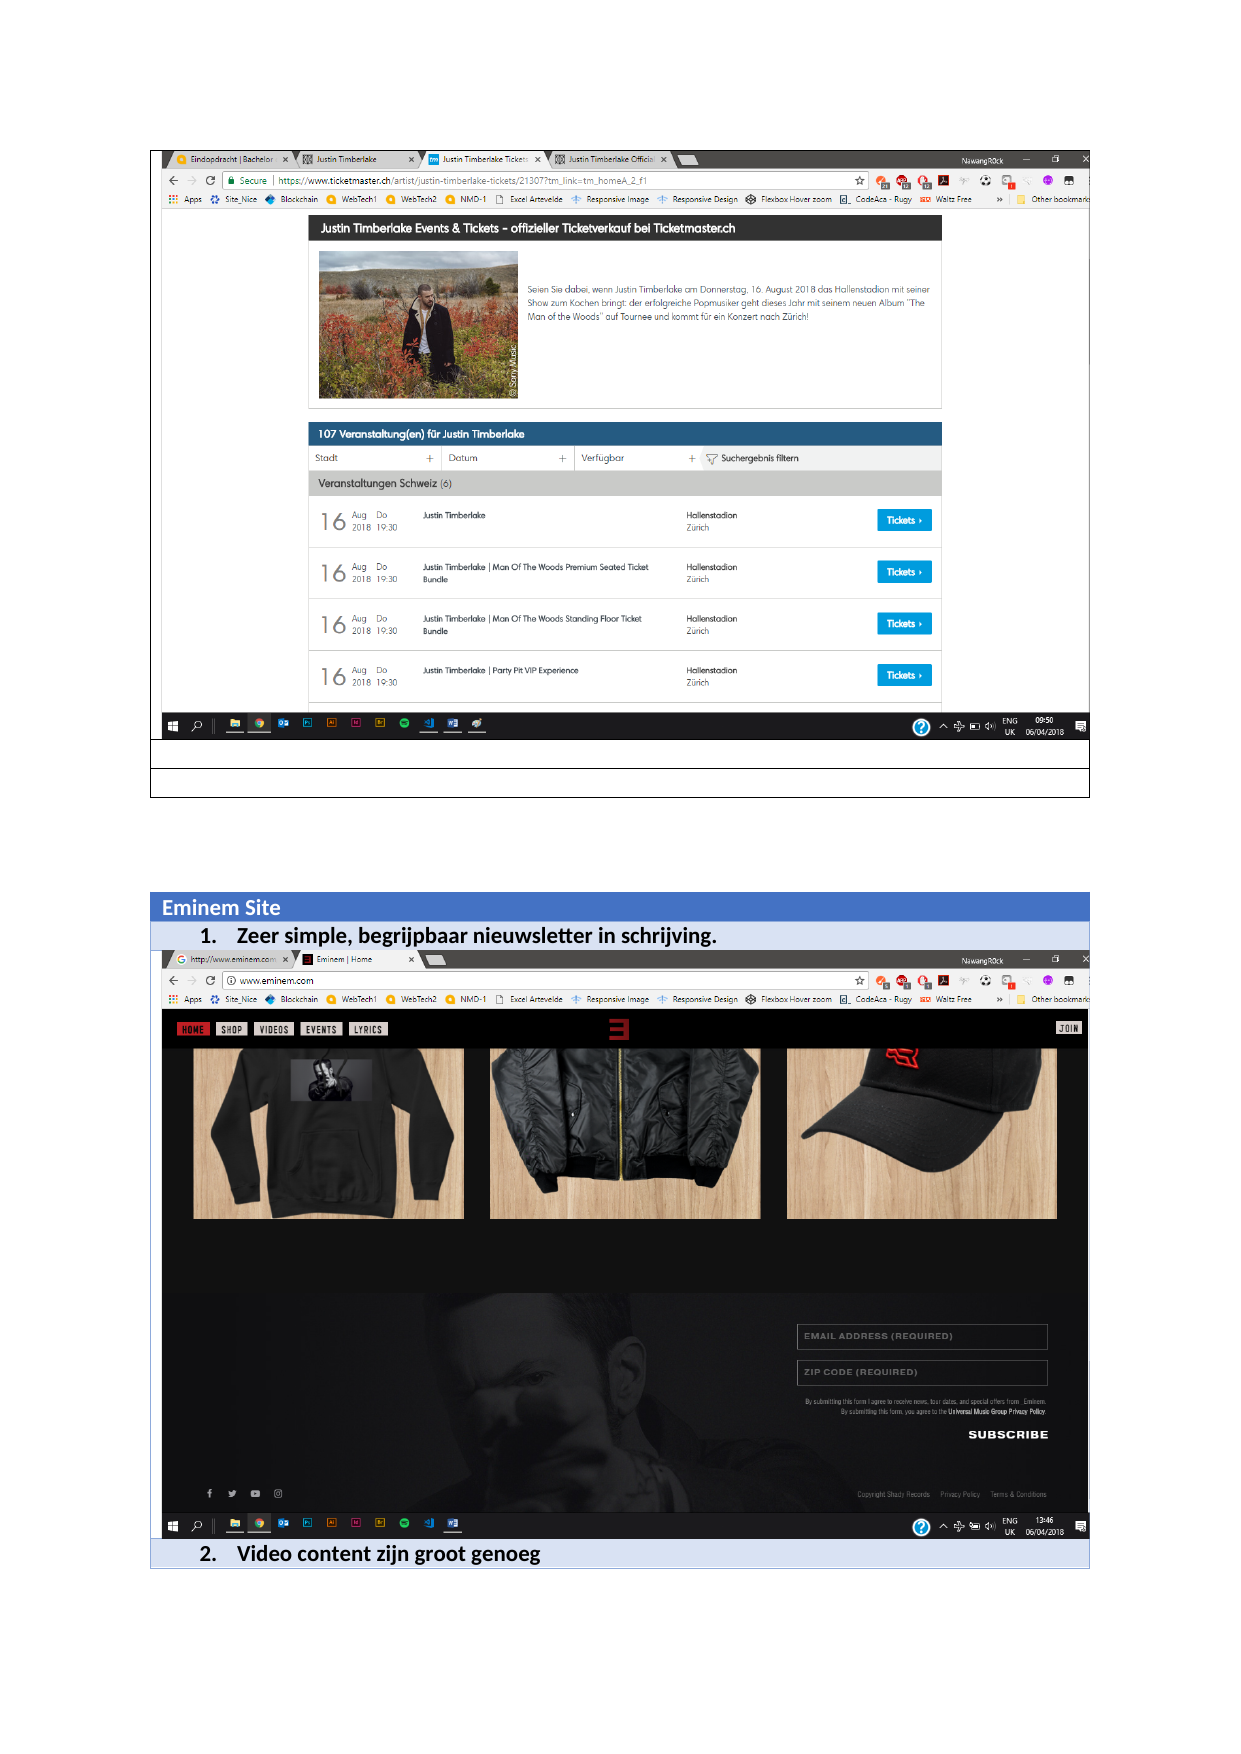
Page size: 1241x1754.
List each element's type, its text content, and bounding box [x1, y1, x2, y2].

table_cell Zeer simple, begrijpbaar nieuwsletter in schrijving. [151, 922, 1089, 950]
table_cell Video content zijn groot genoeg [151, 1539, 1089, 1567]
table_cell [151, 769, 1089, 797]
table_header Eminem Site [151, 893, 1089, 921]
table_cell [151, 740, 1089, 768]
table_cell [151, 151, 161, 739]
table_cell [151, 951, 161, 1538]
picture [161, 950, 1090, 1539]
picture [161, 151, 1090, 739]
